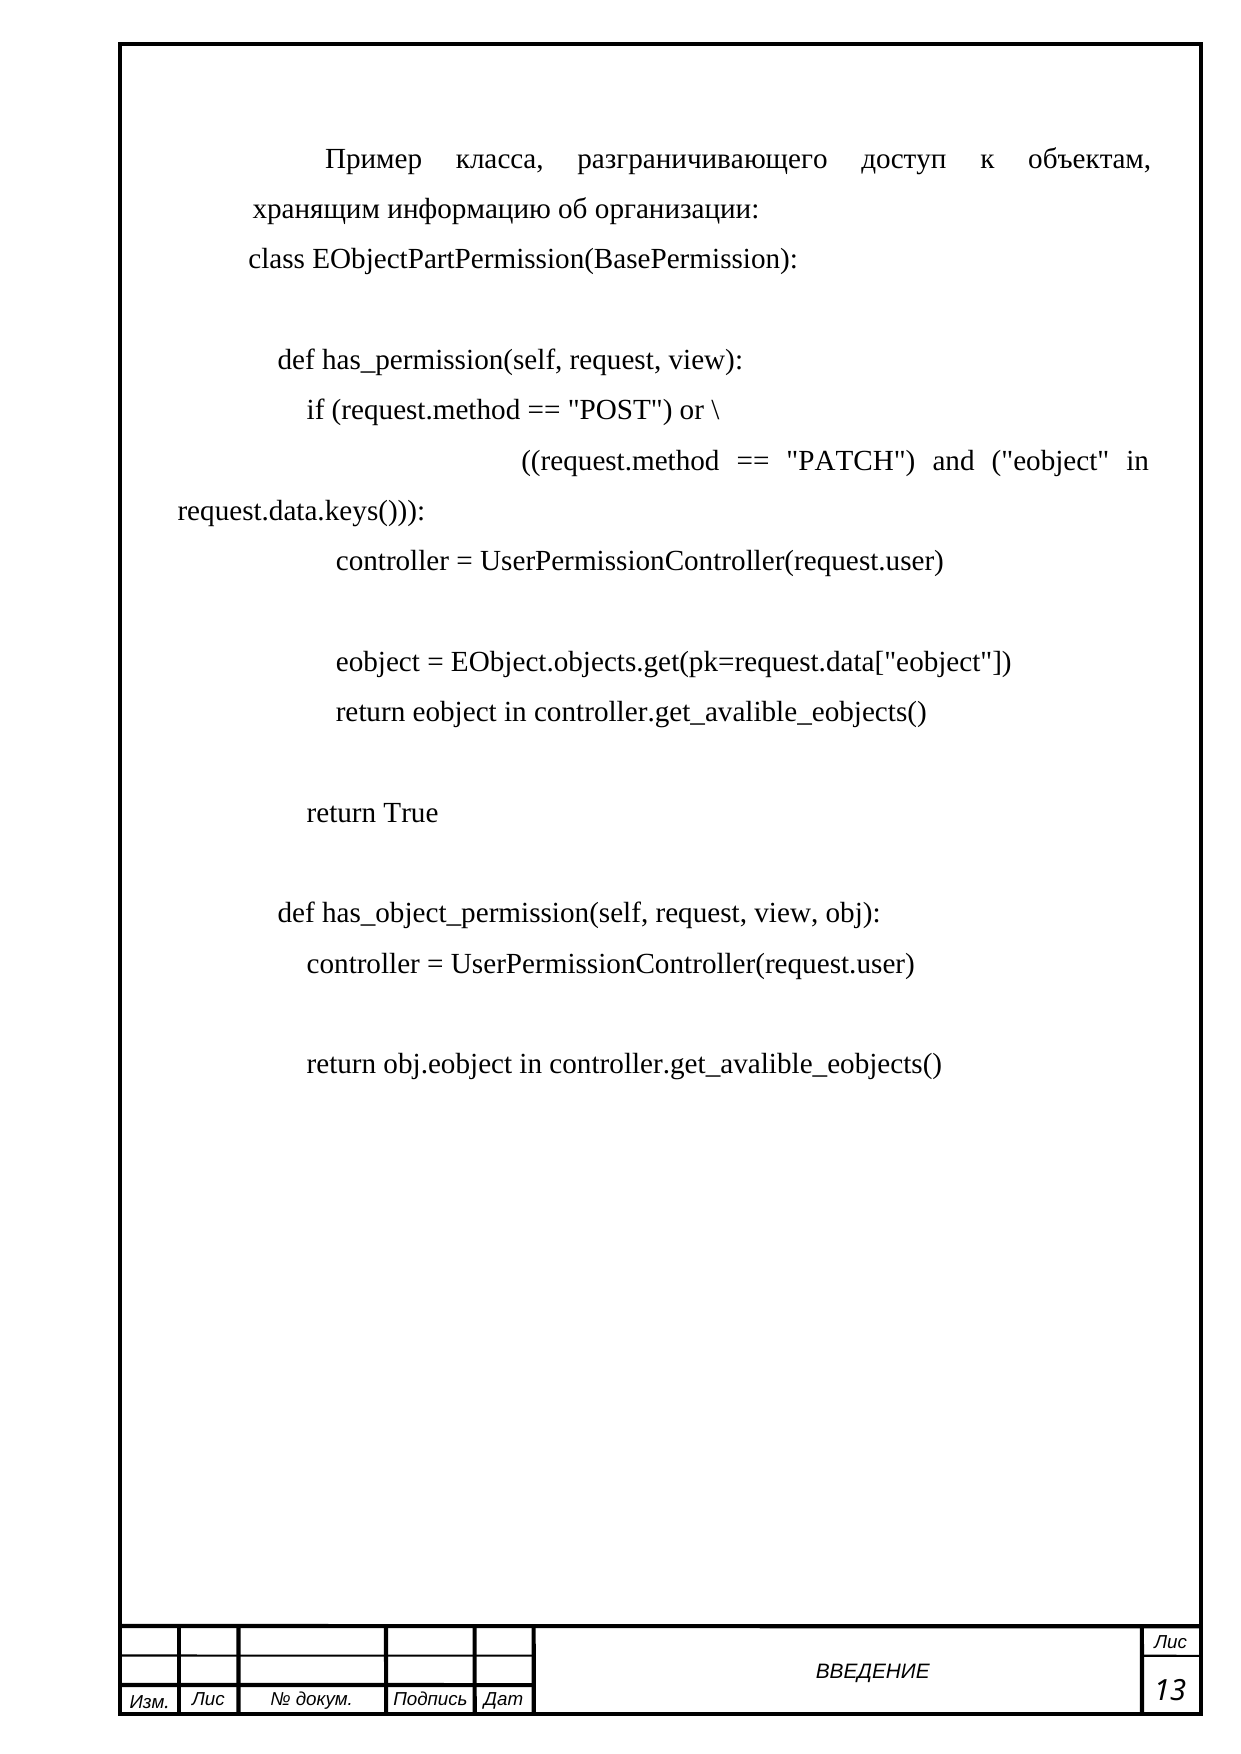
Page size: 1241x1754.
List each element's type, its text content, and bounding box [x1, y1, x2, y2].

text return eobject in controller.get_avalible_eobjects() [177, 694, 1152, 728]
text eobject = EObject.objects.get(pk=request.data["eobject"]) [177, 644, 1152, 678]
text controller = UserPermissionController(request.user) [177, 543, 1152, 577]
text if (request.method == "POST") or \ [177, 392, 1152, 426]
text return True [177, 795, 1152, 828]
text ((request.method == "PATCH") and ("eobject" in request.data.keys())): [177, 443, 1152, 527]
text Пример класса, разграничивающего доступ к объектам, хранящим информацию об организации: [252, 141, 1152, 225]
text controller = UserPermissionController(request.user) [177, 946, 1152, 979]
text return obj.eobject in controller.get_avalible_eobjects() [177, 1047, 1152, 1080]
text def has_permission(self, request, view): [177, 342, 1152, 376]
text def has_object_permission(self, request, view, obj): [177, 896, 1152, 929]
text class EObjectPartPermission(BasePermission): [177, 242, 1152, 275]
